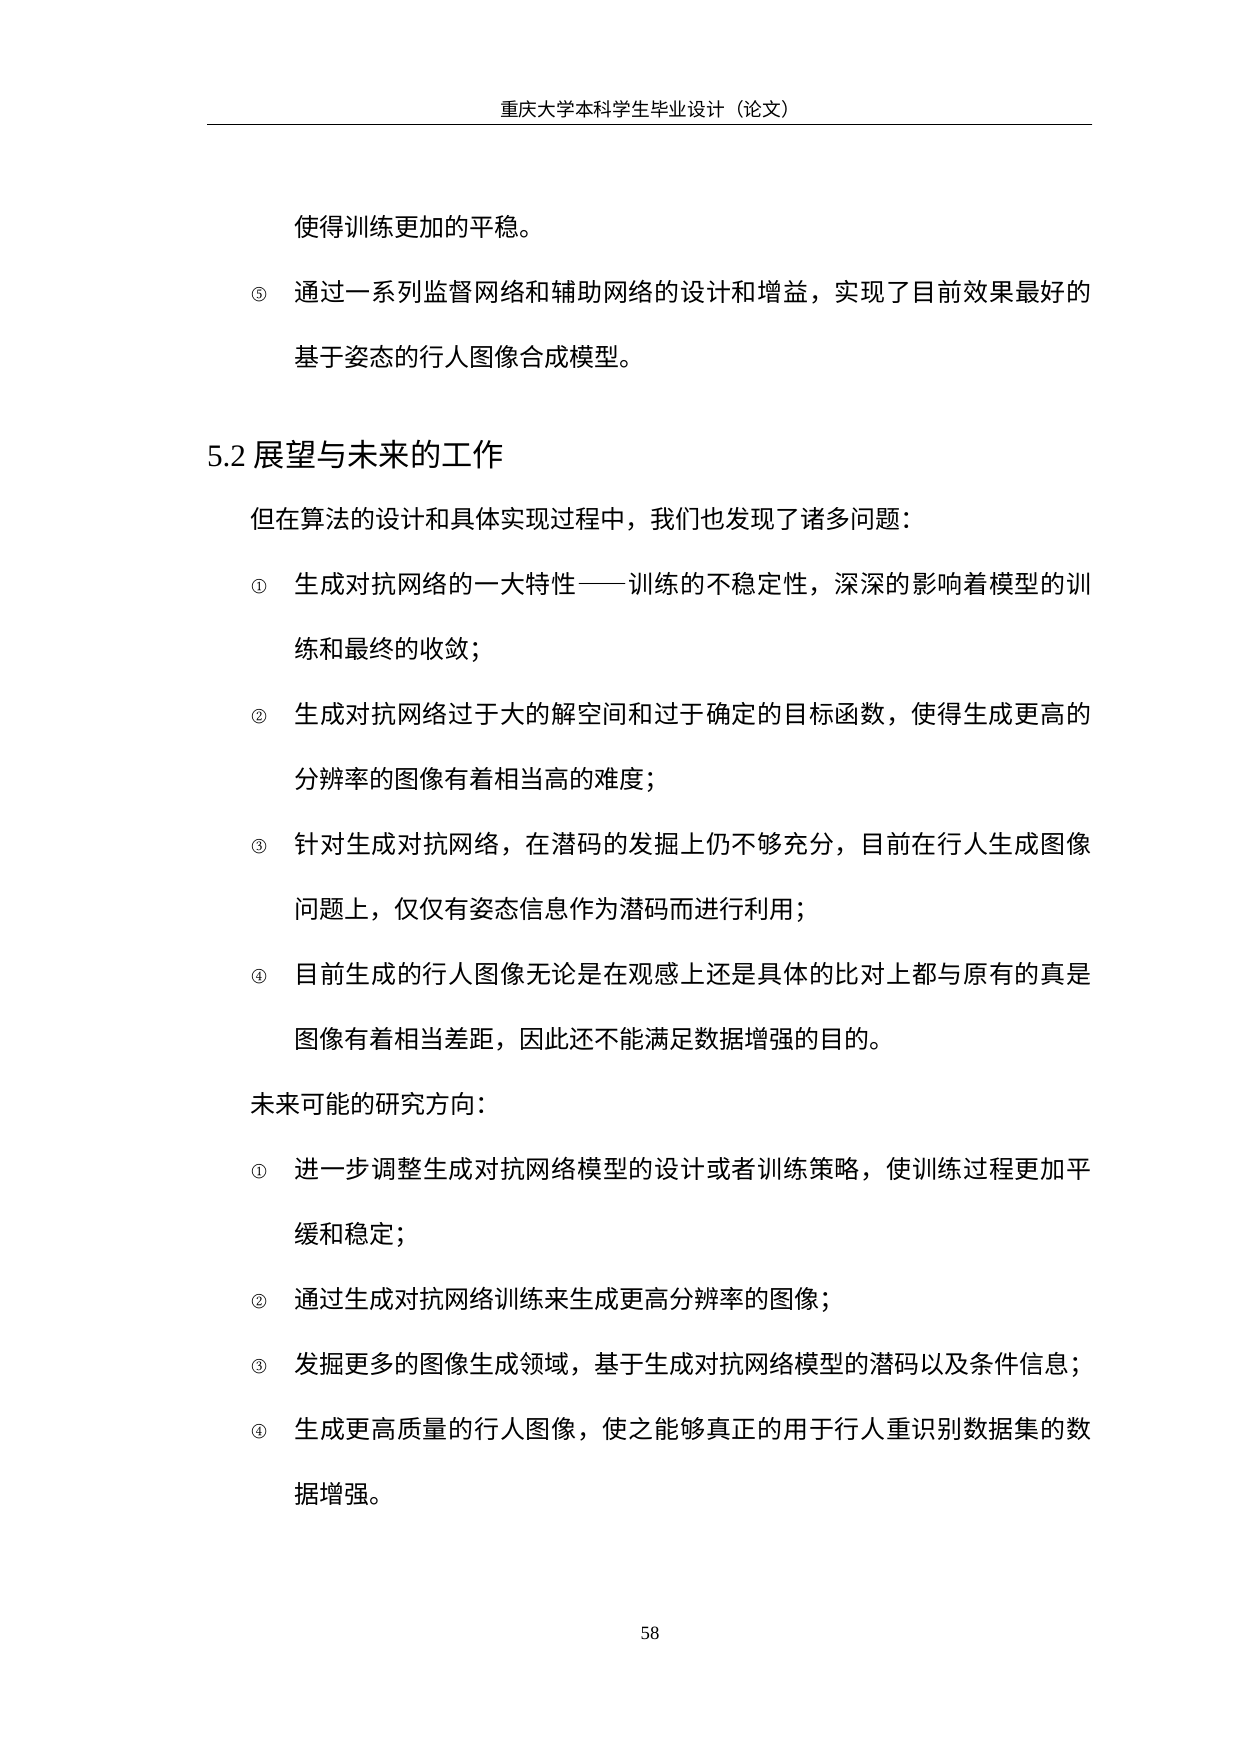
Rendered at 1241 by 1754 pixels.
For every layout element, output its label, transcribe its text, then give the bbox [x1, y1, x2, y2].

list 针对生成对抗网络，在潜码的发掘上仍不够充分，目前在行人生成图像问题上，仅仅有姿态信息作为潜码而进行利用； [251, 810, 1092, 940]
list 通过一系列监督网络和辅助网络的设计和增益，实现了目前效果最好的基于姿态的行人图像合成模型。 [251, 258, 1092, 388]
subtitle 5.2 展望与未来的工作 [207, 420, 1092, 485]
list 发掘更多的图像生成领域，基于生成对抗网络模型的潜码以及条件信息； [251, 1330, 1092, 1395]
list 通过生成对抗网络训练来生成更高分辨率的图像； [251, 1265, 1092, 1330]
list 生成对抗网络过于大的解空间和过于确定的目标函数，使得生成更高的分辨率的图像有着相当高的难度； [251, 680, 1092, 810]
list 进一步调整生成对抗网络模型的设计或者训练策略，使训练过程更加平缓和稳定； [251, 1135, 1092, 1265]
text 但在算法的设计和具体实现过程中，我们也发现了诸多问题： [207, 485, 1092, 550]
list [251, 193, 1092, 258]
list 目前生成的行人图像无论是在观感上还是具体的比对上都与原有的真是图像有着相当差距，因此还不能满足数据增强的目的。 [251, 940, 1092, 1070]
text 未来可能的研究方向： [207, 1070, 1092, 1135]
list 生成更高质量的行人图像，使之能够真正的用于行人重识别数据集的数据增强。 [251, 1395, 1092, 1525]
list 生成对抗网络的一大特性——训练的不稳定性，深深的影响着模型的训练和最终的收敛； [251, 550, 1092, 680]
